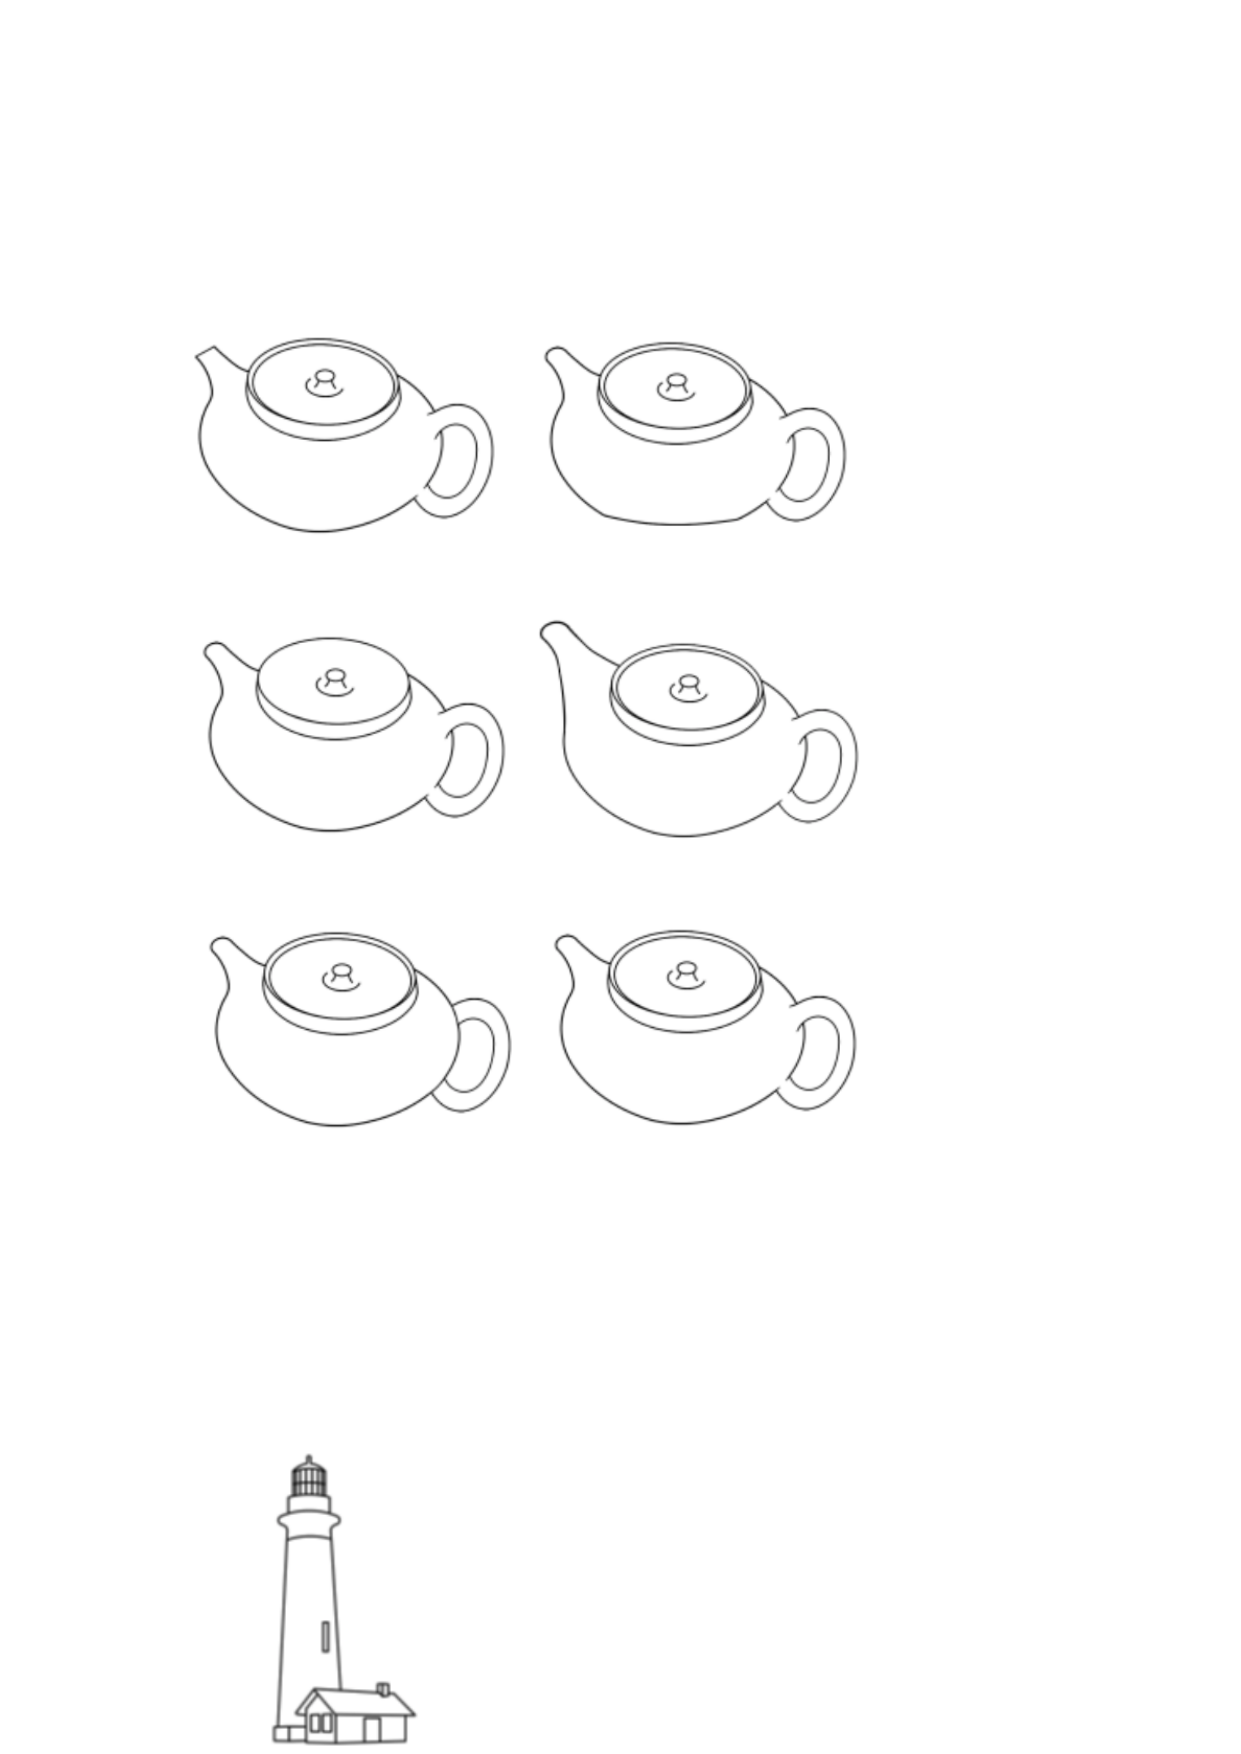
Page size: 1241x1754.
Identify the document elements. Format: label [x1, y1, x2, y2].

picture [194, 598, 513, 847]
picture [223, 1447, 460, 1754]
picture [536, 304, 854, 552]
picture [188, 308, 501, 553]
picture [536, 598, 864, 865]
picture [190, 894, 513, 1143]
picture [547, 894, 864, 1141]
